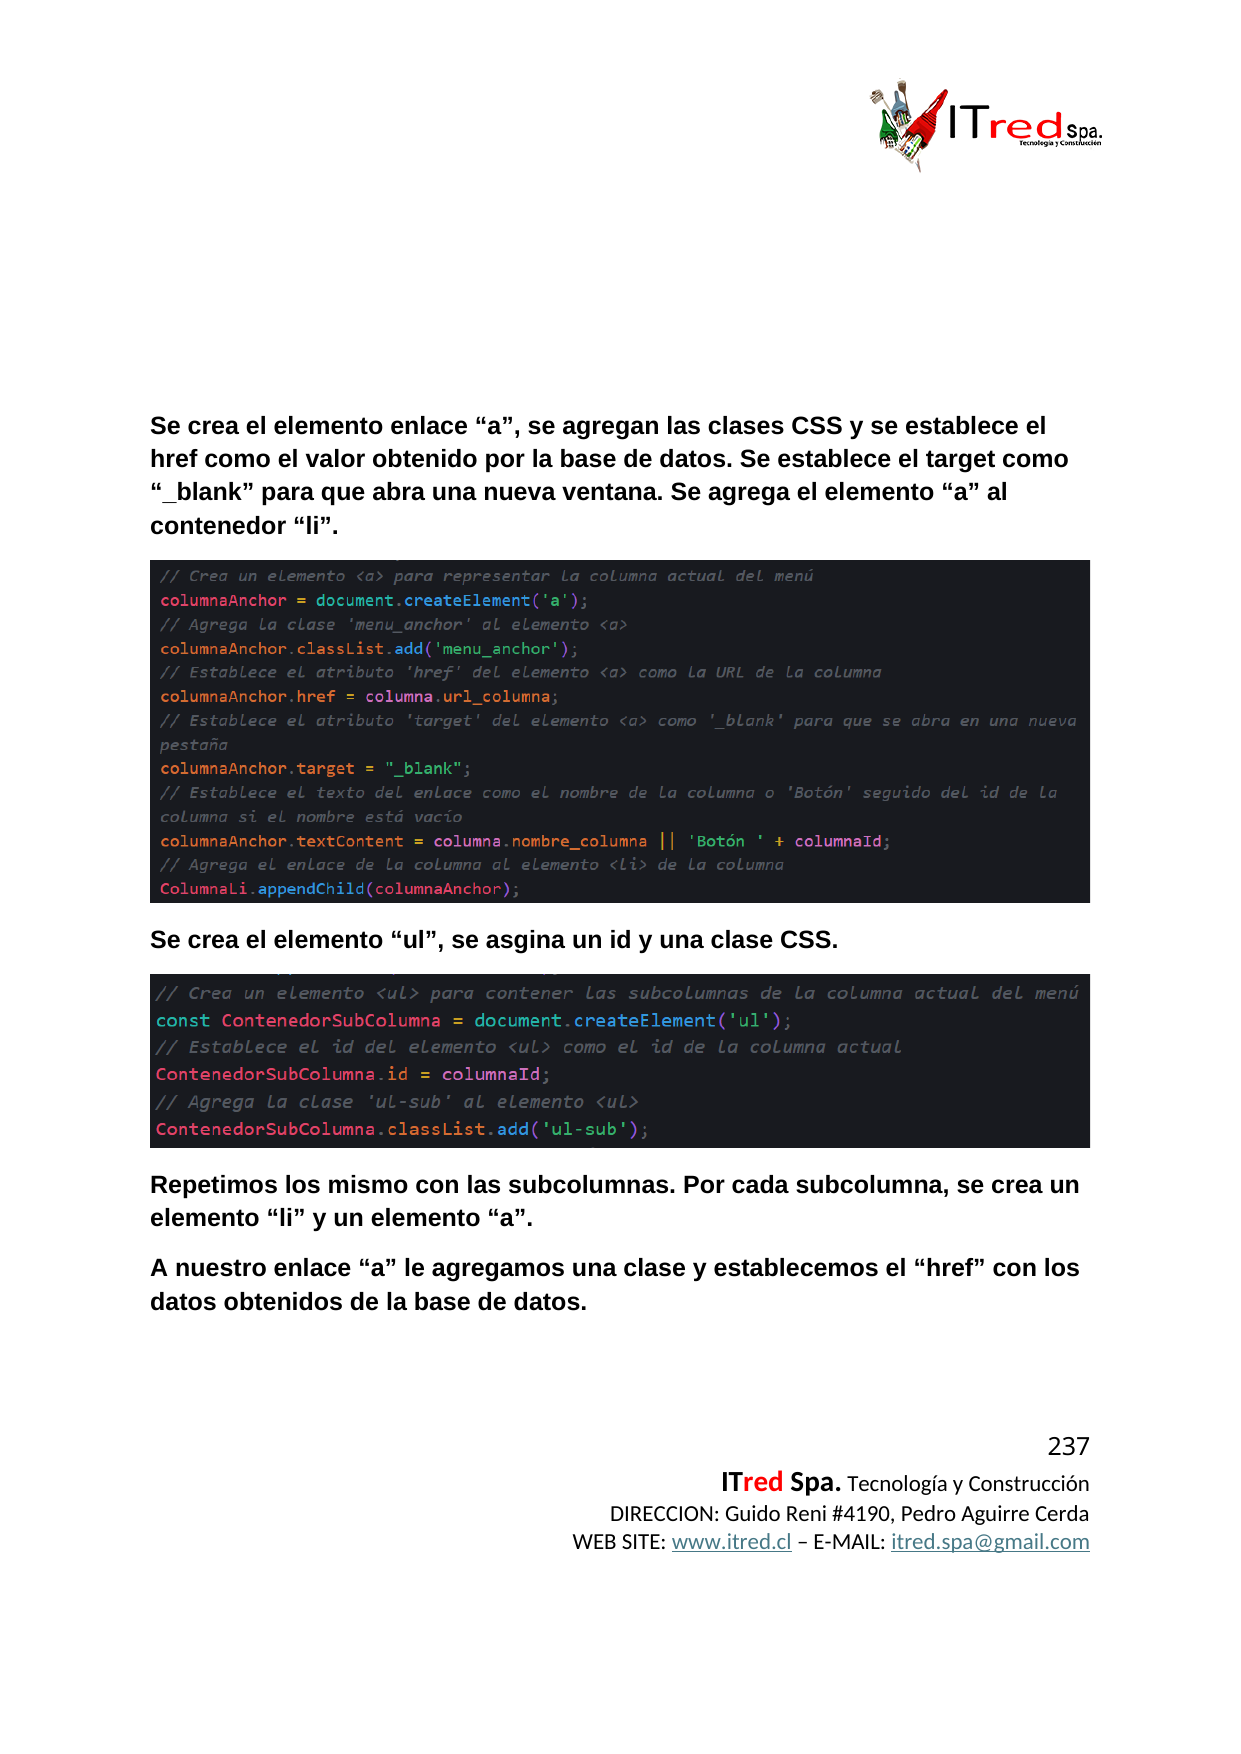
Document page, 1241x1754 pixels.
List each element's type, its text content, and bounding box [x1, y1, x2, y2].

picture [868, 77, 1102, 174]
text Se crea el elemento enlace “a”, se agregan las clases CSS y se establece el href como el valor obtenido por la base de datos. Se establece el target como “_blank” para que abra una nueva ventana. Se agrega el elemento “a” al contenedor “li”. [150, 411, 1090, 539]
text Se crea el elemento “ul”, se asgina un id y una clase CSS. [150, 925, 1090, 953]
text A nuestro enlace “a” le agregamos una clase y establecemos el “href” con los datos obtenidos de la base de datos. [150, 1253, 1090, 1315]
picture [150, 974, 1091, 1148]
picture [150, 560, 1091, 903]
text Repetimos los mismo con las subcolumnas. Por cada subcolumna, se crea un elemento “li” y un elemento “a”. [150, 1170, 1090, 1232]
